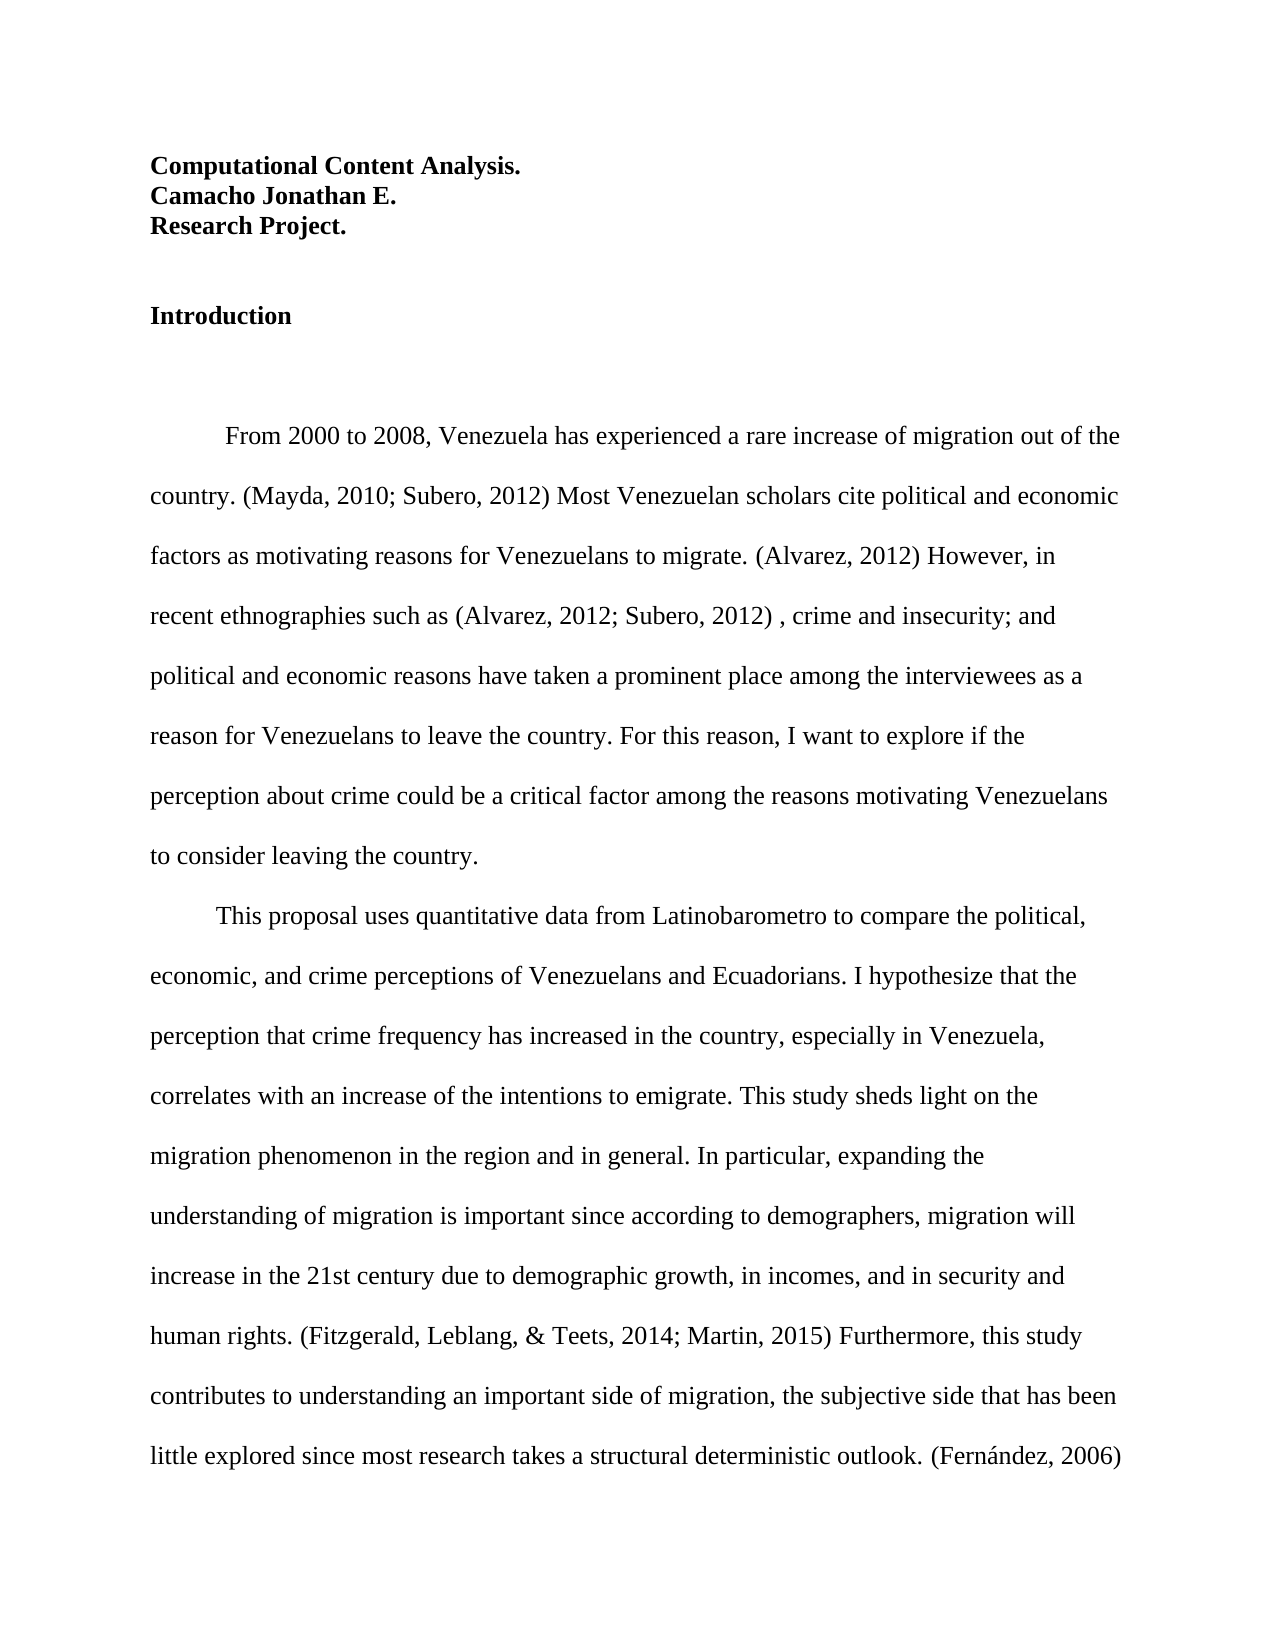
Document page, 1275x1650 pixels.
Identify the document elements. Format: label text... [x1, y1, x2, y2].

text Computational Content Analysis. [150, 150, 1125, 180]
text Introduction [150, 300, 1125, 330]
text From 2000 to 2008, Venezuela has experienced a rare increase of migration out of the country. (Mayda, 2010; Subero, 2012) Most Venezuelan scholars cite political and economic factors as motivating reasons for Venezuelans to migrate. (Alvarez, 2012) However, in recent ethnographies such as (Alvarez, 2012; Subero, 2012) , crime and insecurity; and political and economic reasons have taken a prominent place among the interviewees as a reason for Venezuelans to leave the country. For this reason, I want to explore if the perception about crime could be a critical factor among the reasons motivating Venezuelans to consider leaving the country. [150, 420, 1125, 870]
text Research Project. [150, 210, 1125, 240]
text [150, 900, 1125, 1470]
text Camacho Jonathan E. [150, 180, 1125, 210]
